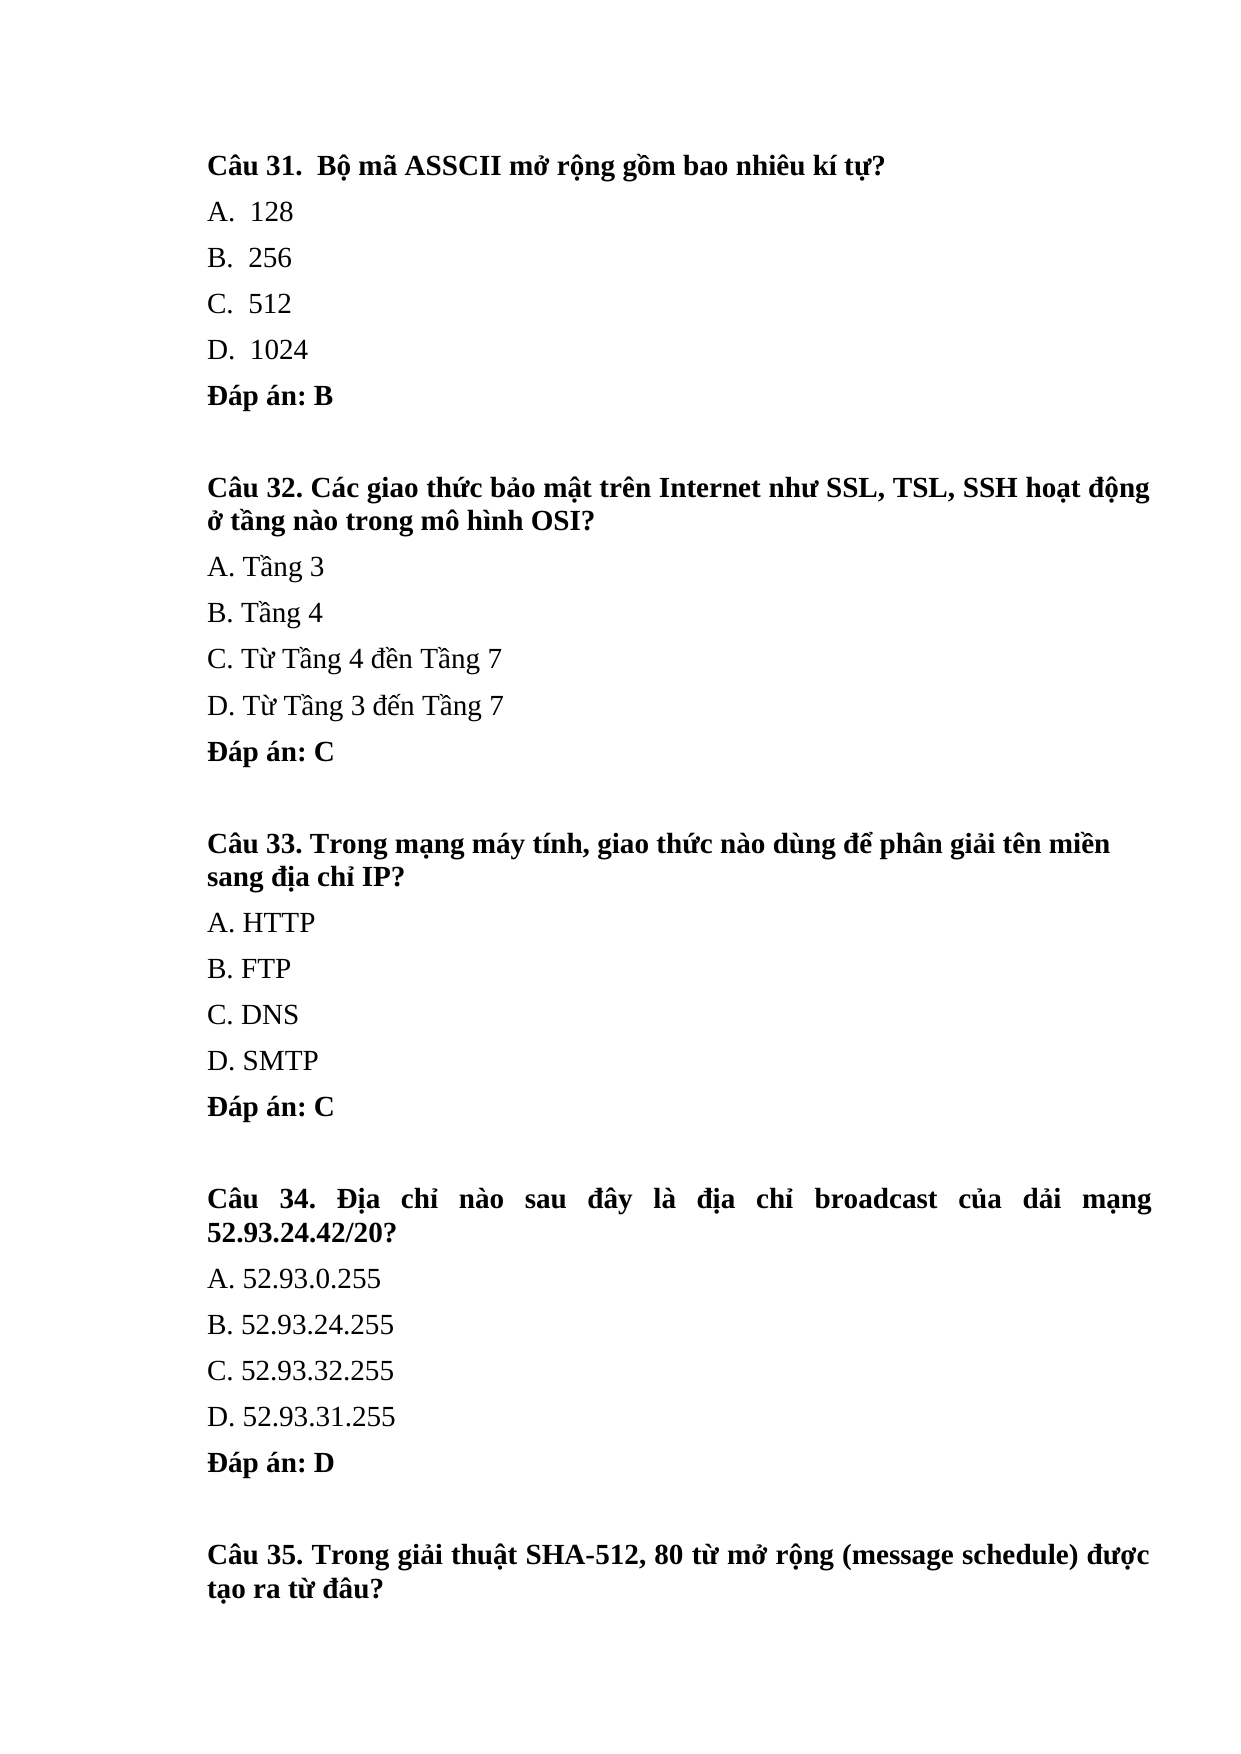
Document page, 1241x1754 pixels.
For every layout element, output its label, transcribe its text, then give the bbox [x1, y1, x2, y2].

text A. HTTP [207, 905, 1152, 939]
text Câu 33. Trong mạng máy tính, giao thức nào dùng để phân giải tên miền sang địa chỉ IP? [207, 826, 1152, 893]
text B. 52.93.24.255 [207, 1307, 1152, 1341]
text Câu 35. Trong giải thuật SHA-512, 80 từ mở rộng (message schedule) được tạo ra từ đâu? [207, 1537, 1152, 1604]
text B. FTP [207, 951, 1152, 985]
text D. Từ Tầng 3 đến Tầng 7 [207, 688, 1152, 721]
text Câu 32. Các giao thức bảo mật trên Internet như SSL, TSL, SSH hoạt động ở tầng nào trong mô hình OSI? [207, 470, 1152, 537]
text Câu 31. Bộ mã ASSCII mở rộng gồm bao nhiêu kí tự? [207, 148, 1152, 181]
text A. 128 [207, 194, 1152, 227]
text D. 1024 [207, 332, 1152, 365]
text A. 52.93.0.255 [207, 1261, 1152, 1295]
text Đáp án: C [207, 734, 1152, 767]
text D. SMTP [207, 1043, 1152, 1077]
text C. Từ Tầng 4 đền Tầng 7 [207, 642, 1152, 675]
text Đáp án: C [207, 1089, 1152, 1123]
text B. Tầng 4 [207, 596, 1152, 629]
text C. 52.93.32.255 [207, 1353, 1152, 1387]
text A. Tầng 3 [207, 549, 1152, 583]
text D. 52.93.31.255 [207, 1399, 1152, 1433]
text C. 512 [207, 286, 1152, 319]
text Đáp án: B [207, 378, 1152, 411]
text Câu 34. Địa chỉ nào sau đây là địa chỉ broadcast của dải mạng 52.93.24.42/20? [207, 1182, 1152, 1249]
text Đáp án: D [207, 1445, 1152, 1479]
text B. 256 [207, 240, 1152, 273]
text C. DNS [207, 997, 1152, 1031]
